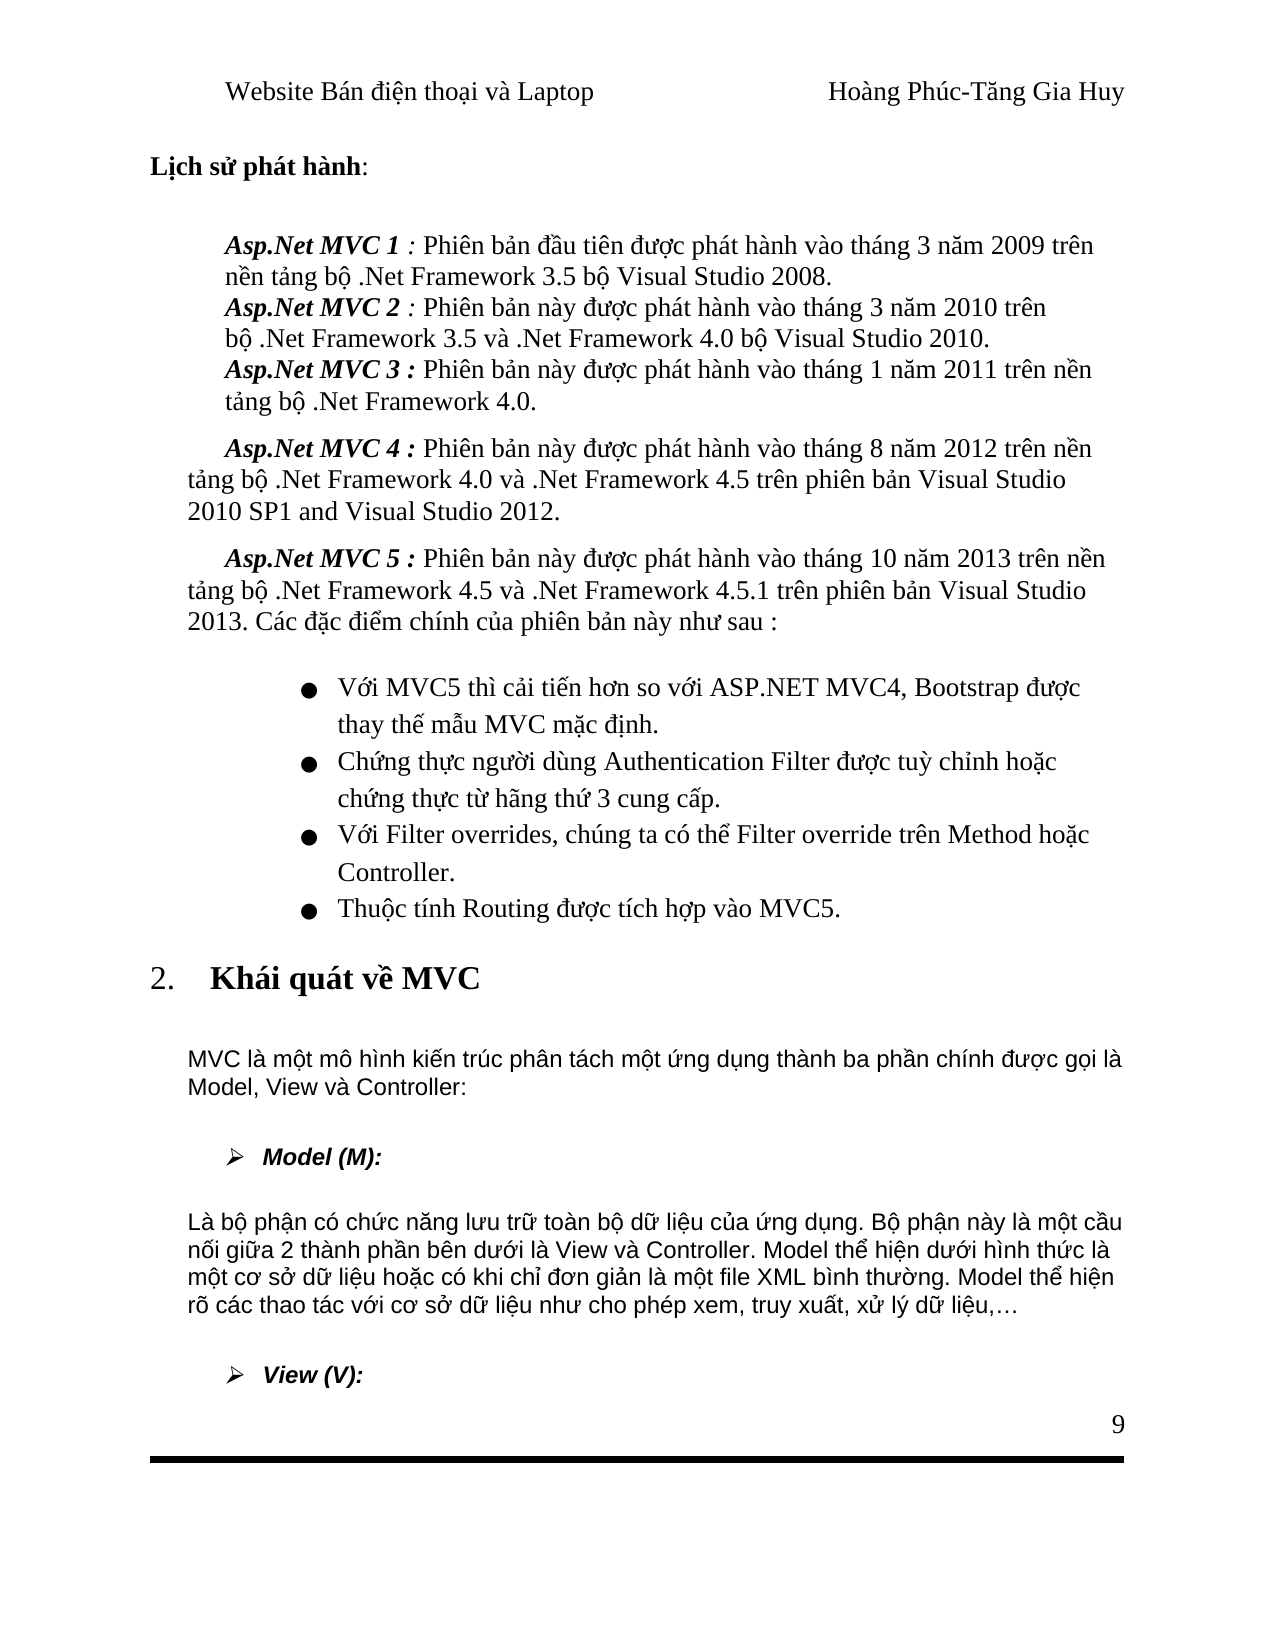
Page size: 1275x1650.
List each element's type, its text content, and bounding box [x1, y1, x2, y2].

text Asp.Net MVC 5 : Phiên bản này được phát hành vào tháng 10 năm 2013 trên nền tảng bộ .Net Framework 4.5 và .Net Framework 4.5.1 trên phiên bản Visual Studio 2013. Các đặc điểm chính của phiên bản này như sau : [778, 543, 1125, 636]
text Asp.Net MVC 1 : Phiên bản đầu tiên được phát hành vào tháng 3 năm 2009 trên nền tảng bộ .Net Framework 3.5 bộ Visual Studio 2008. Asp.Net MVC 2 : Phiên bản này được phát hành vào tháng 3 năm 2010 trên bộ .Net Framework 3.5 và .Net Framework 4.0 bộ Visual Studio 2010. Asp.Net MVC 3 : Phiên bản này được phát hành vào tháng 1 năm 2011 trên nền tảng bộ .Net Framework 4.0. [225, 198, 1125, 416]
list Với MVC5 thì cải tiến hơn so với ASP.NET MVC4, Bootstrap được thay thế mẫu MVC mặc định. [300, 665, 1125, 739]
text Là bộ phận có chức năng lưu trữ toàn bộ dữ liệu của ứng dụng. Bộ phận này là một cầu nối giữa 2 thành phần bên dưới là View và Controller. Model thể hiện dưới hình thức là một cơ sở dữ liệu hoặc có khi chỉ đơn giản là một file XML bình thường. Model thể hiện rõ các thao tác với cơ sở dữ liệu như cho phép xem, truy xuất, xử lý dữ liệu,… [187, 1208, 1125, 1318]
list Với Filter overrides, chúng ta có thể Filter override trên Method hoặc Controller. [300, 813, 1125, 887]
text Asp.Net MVC 4 : Phiên bản này được phát hành vào tháng 8 năm 2012 trên nền tảng bộ .Net Framework 4.0 và .Net Framework 4.5 trên phiên bản Visual Studio 2010 SP1 and Visual Studio 2012. [187, 432, 1125, 526]
list Chứng thực người dùng Authentication Filter được tuỳ chỉnh hoặc chứng thực từ hãng thứ 3 cung cấp. [300, 739, 1125, 813]
list Thuộc tính Routing được tích hợp vào MVC5. [300, 887, 1125, 929]
text Lịch sử phát hành: [150, 150, 1125, 181]
list View (V): [225, 1348, 1125, 1397]
subtitle Khái quát về MVC [150, 959, 1125, 997]
text MVC là một mô hình kiến trúc phân tách một ứng dụng thành ba phần chính được gọi là Model, View và Controller: [187, 1045, 1125, 1101]
list Model (M): [225, 1130, 1125, 1179]
